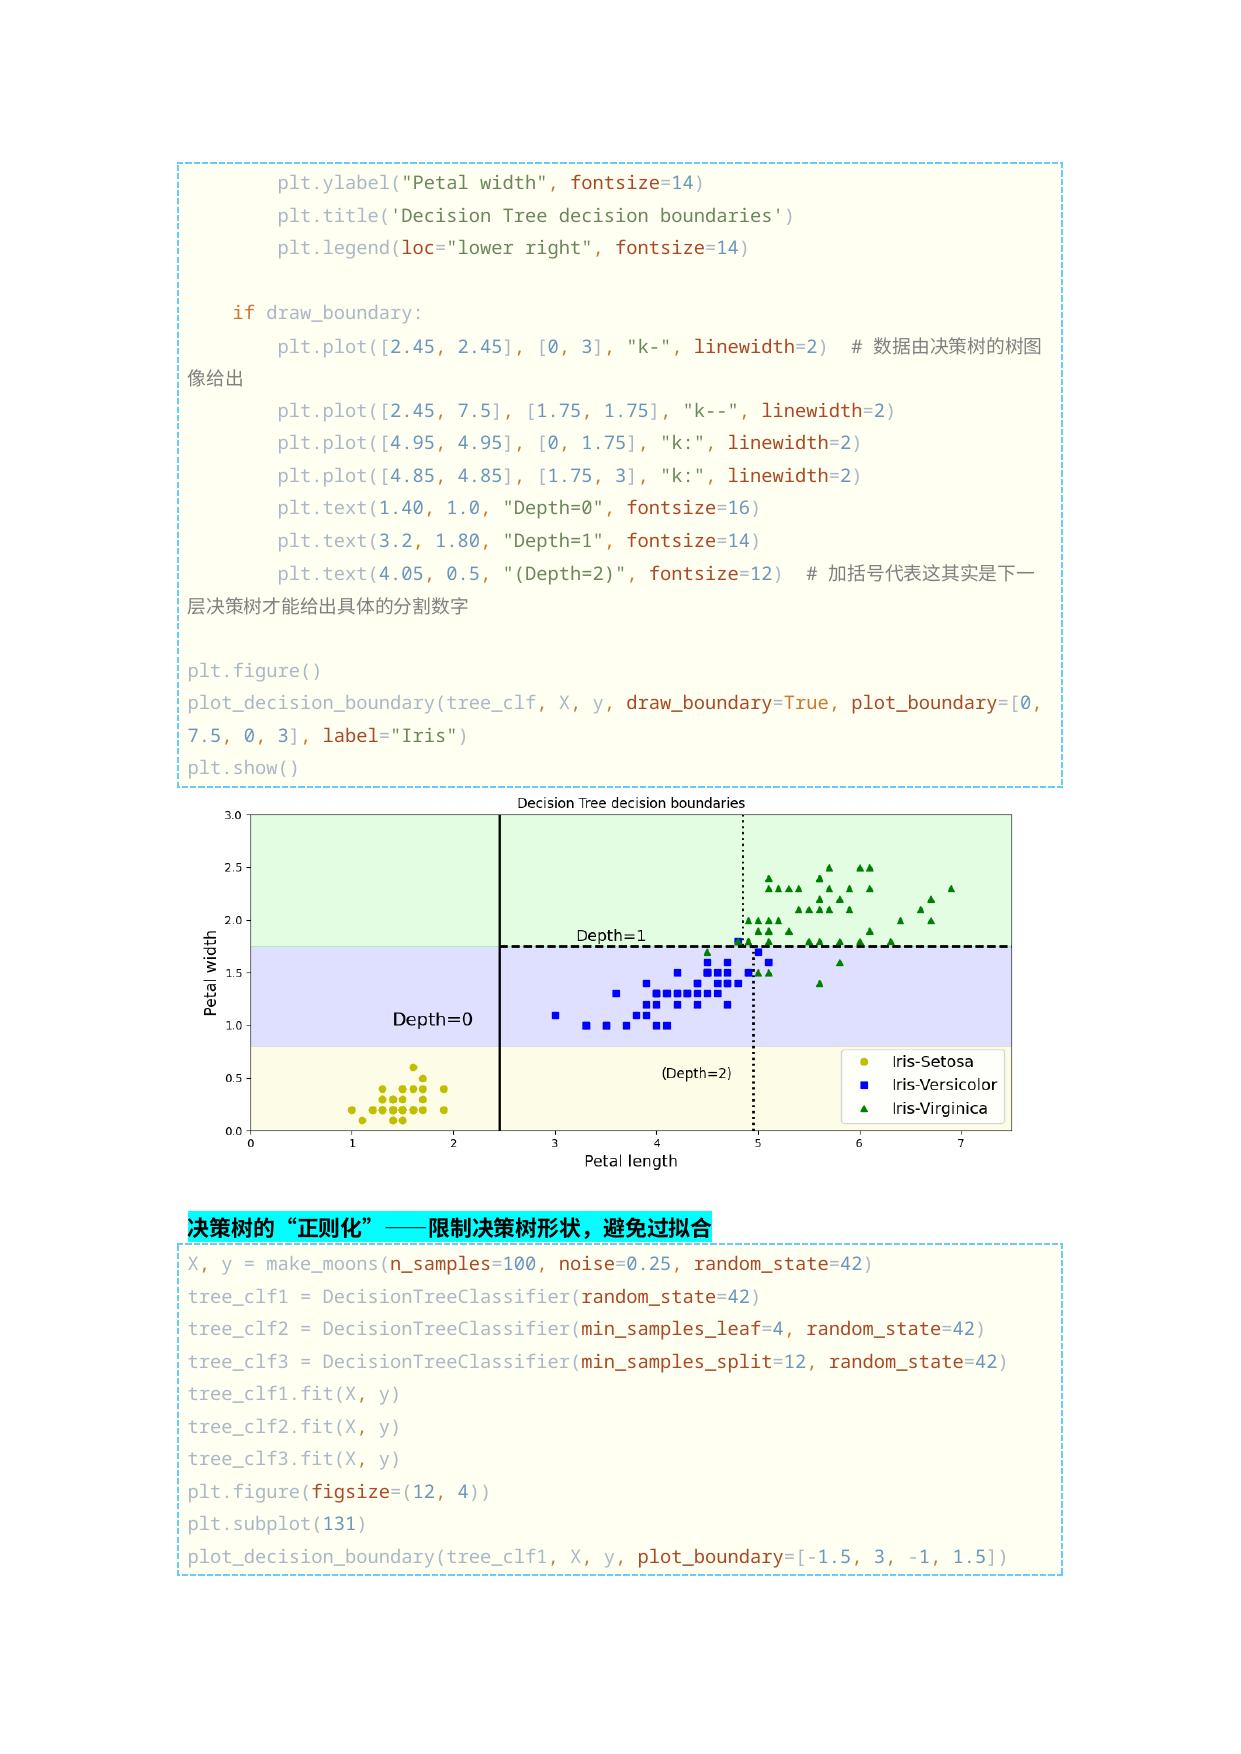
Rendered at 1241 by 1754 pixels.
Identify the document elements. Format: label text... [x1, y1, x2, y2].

text 决策树的“正则化”——限制决策树形状，避免过拟合 [187, 1210, 1053, 1243]
picture [187, 790, 1054, 1175]
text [177, 162, 1063, 788]
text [177, 1243, 1063, 1576]
